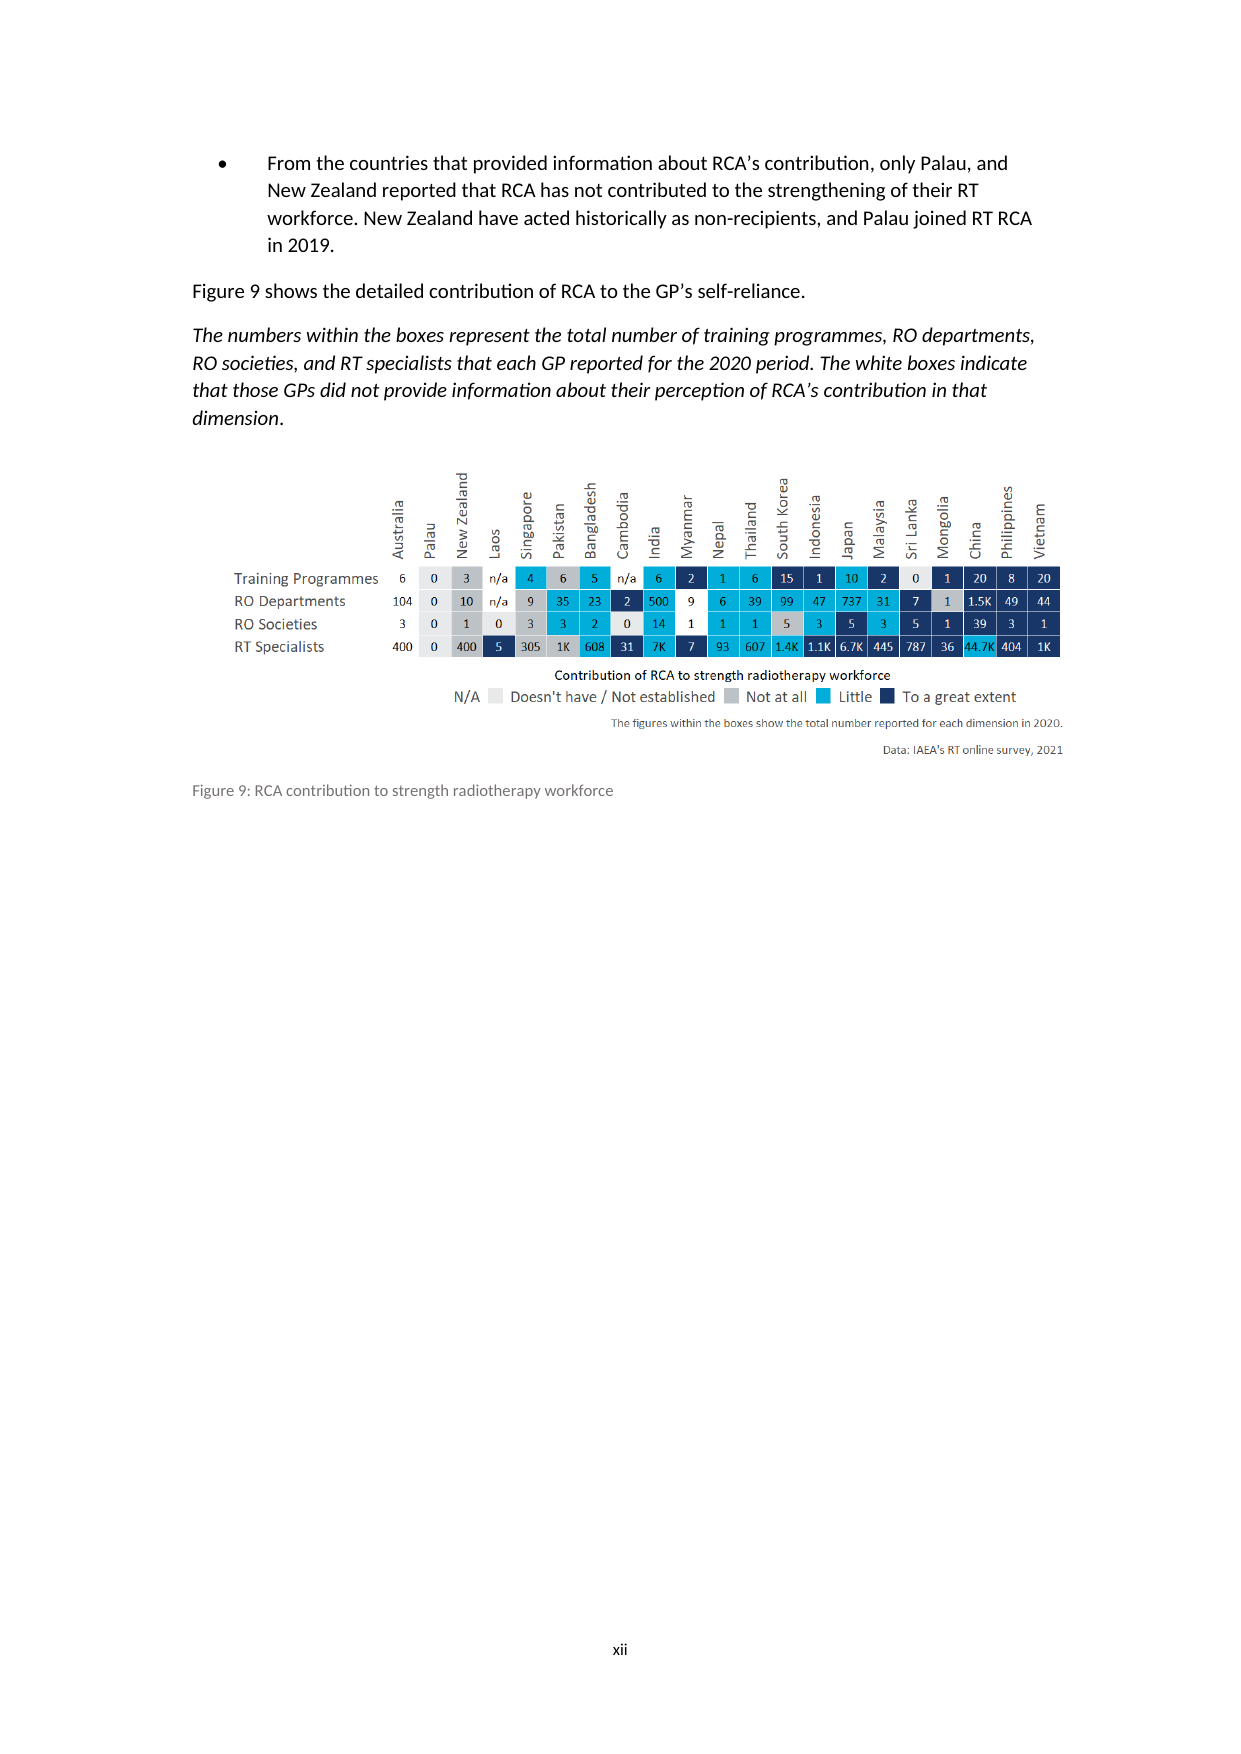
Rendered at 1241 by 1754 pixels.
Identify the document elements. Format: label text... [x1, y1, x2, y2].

text The numbers within the boxes represent the total number of training programmes, RO departments, RO societies, and RT specialists that each GP reported for the 2020 period. The white boxes indicate that those GPs did not provide information about their perception of RCA’s contribution in that dimension. [192, 322, 1048, 430]
list From the countries that provided information about RCA’s contribution, only Palau, and New Zealand reported that RCA has not contributed to the strengthening of their RT workforce. New Zealand have acted historically as non-recipients, and Palau joined RT RCA in 2019. [217, 150, 1048, 258]
picture [210, 448, 1068, 760]
text Figure 9: RCA contribution to strength radiotherapy workforce [192, 781, 1048, 801]
text Figure 9 shows the detailed contribution of RCA to the GP’s self-reliance. [192, 278, 1048, 304]
